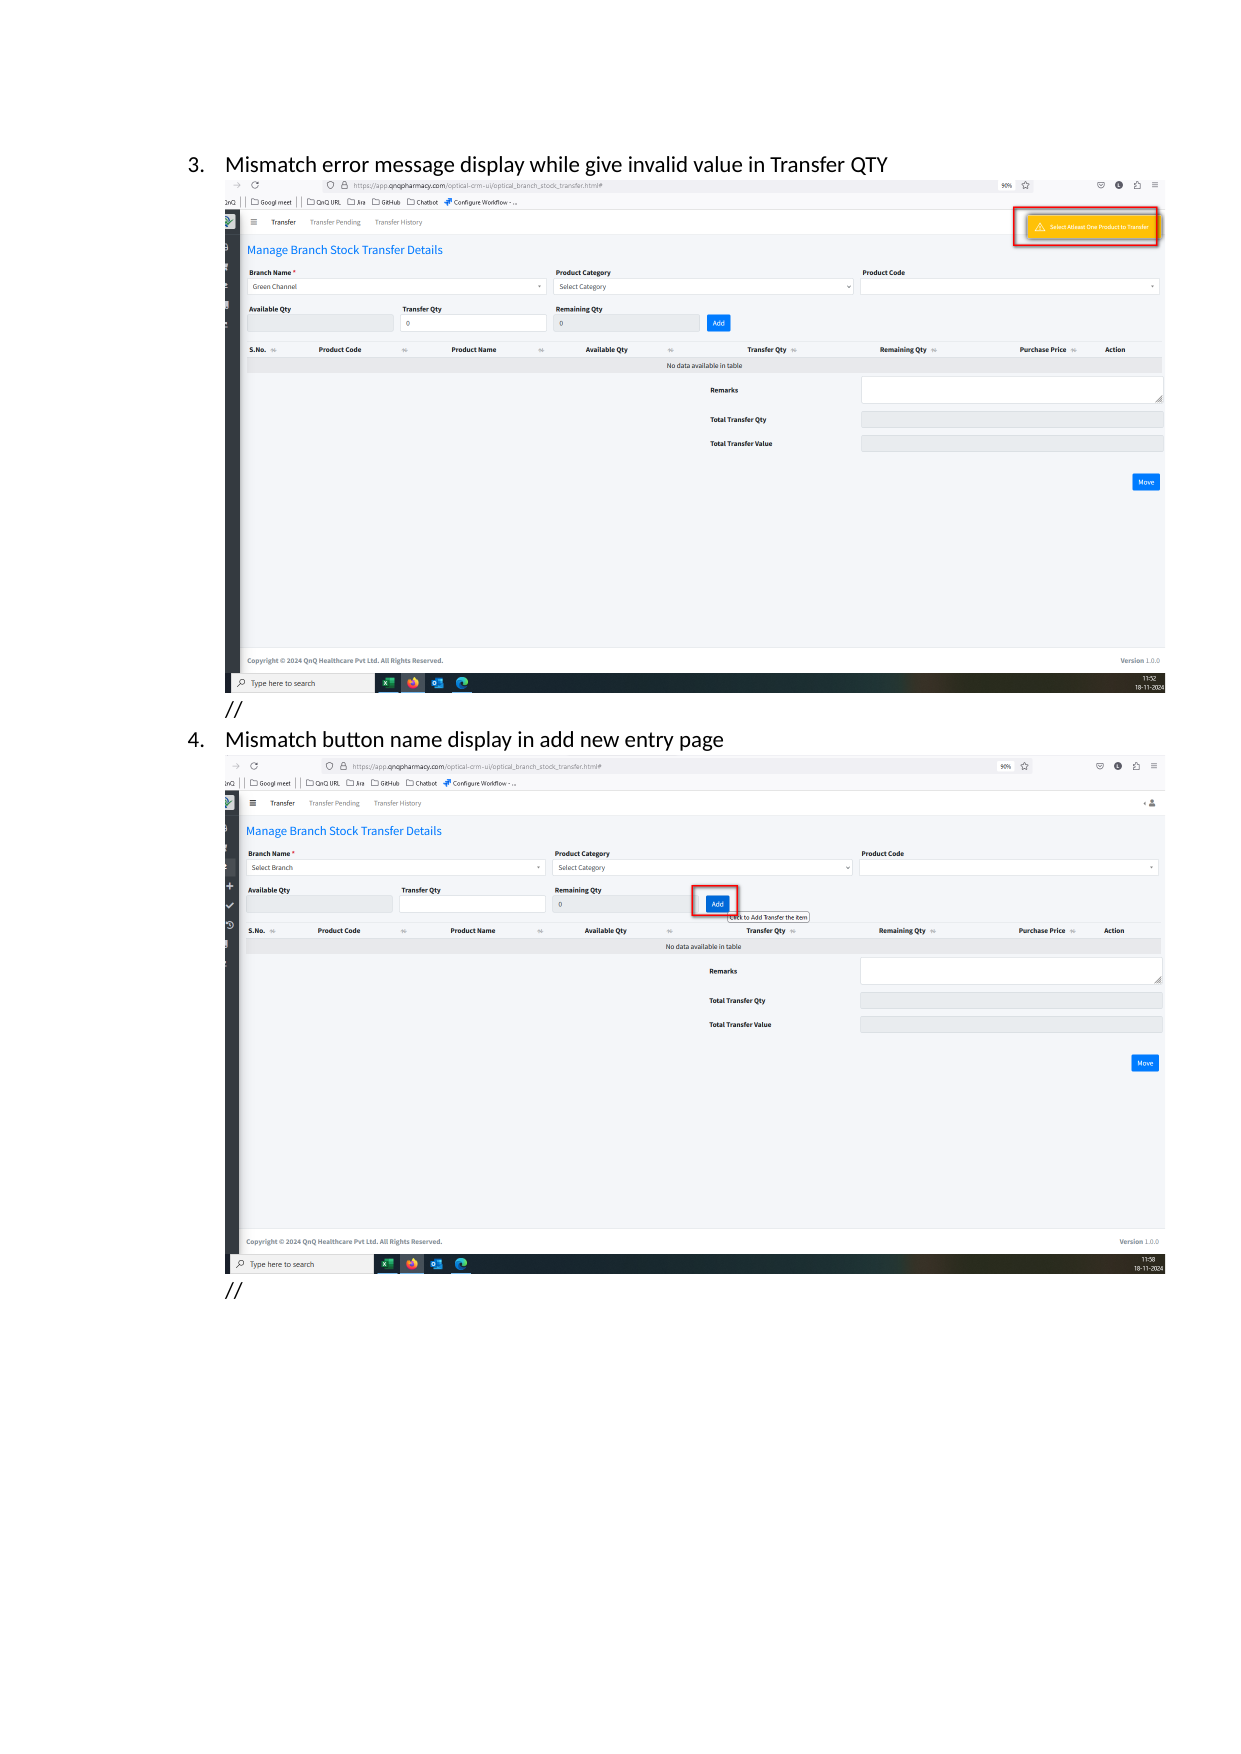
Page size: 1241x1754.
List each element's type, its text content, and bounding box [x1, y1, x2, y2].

picture [225, 180, 1166, 693]
picture [225, 755, 1166, 1274]
